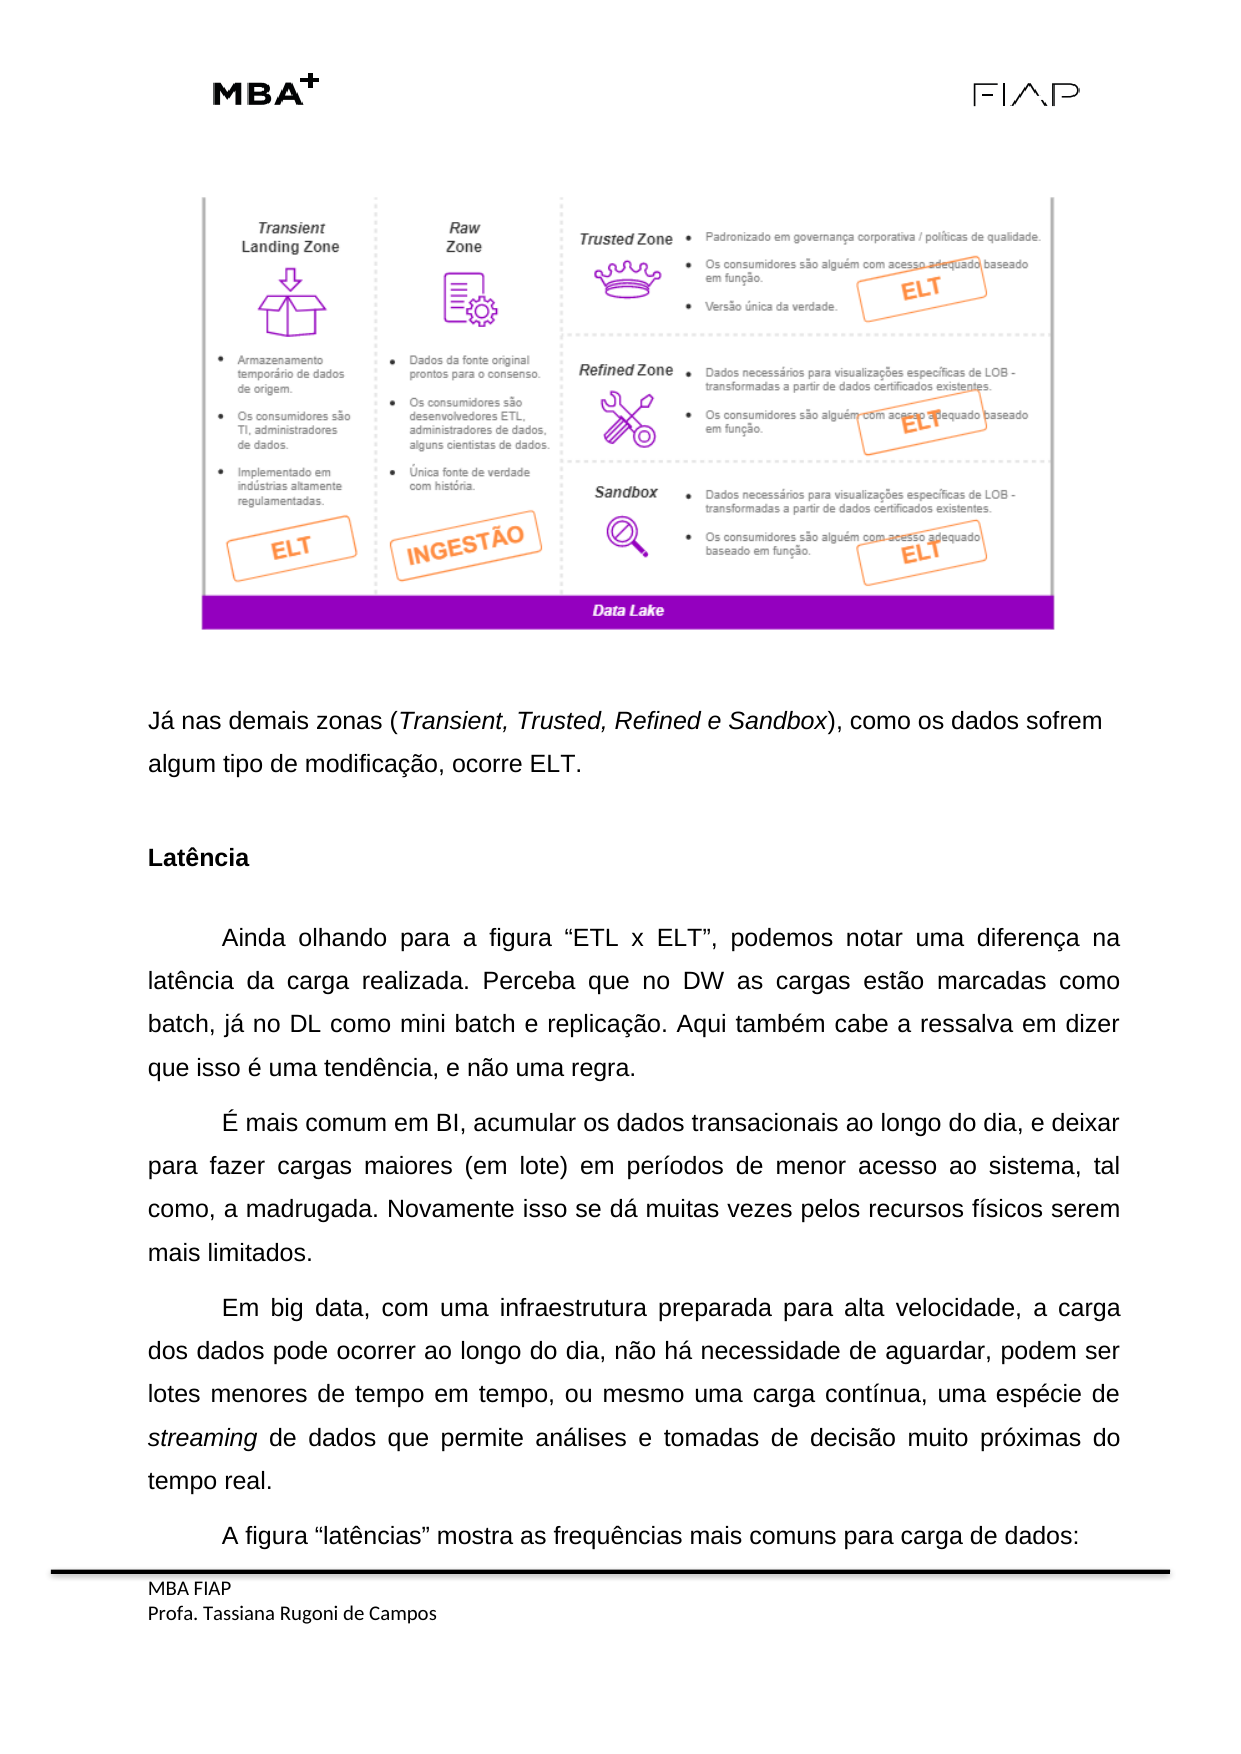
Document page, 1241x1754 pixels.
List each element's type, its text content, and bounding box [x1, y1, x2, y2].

text A figura “latências” mostra as frequências mais comuns para carga de dados: [148, 1521, 1122, 1550]
text Em big data, com uma infraestrutura preparada para alta velocidade, a carga dos dados pode ocorrer ao longo do dia, não há necessidade de aguardar, podem ser lotes menores de tempo em tempo, ou mesmo uma carga contínua, uma espécie de streaming de dados que permite análises e tomadas de decisão muito próximas do tempo real. [148, 1293, 1122, 1494]
picture [147, 155, 1123, 692]
text Já nas demais zonas (Transient, Trusted, Refined e Sandbox), como os dados sofrem algum tipo de modificação, ocorre ELT. [148, 692, 1122, 778]
text Ainda olhando para a figura “ETL x ELT”, podemos notar uma diferença na latência da carga realizada. Perceba que no DW as cargas estão marcadas como batch, já no DL como mini batch e replicação. Aqui também cabe a ressalva em dizer que isso é uma tendência, e não uma regra. [148, 923, 1122, 1081]
text É mais comum em BI, acumular os dados transacionais ao longo do dia, e deixar para fazer cargas maiores (em lote) em períodos de menor acesso ao sistema, tal como, a madrugada. Novamente isso se dá muitas vezes pelos recursos físicos serem mais limitados. [148, 1108, 1122, 1266]
subtitle Latência [148, 842, 1122, 871]
